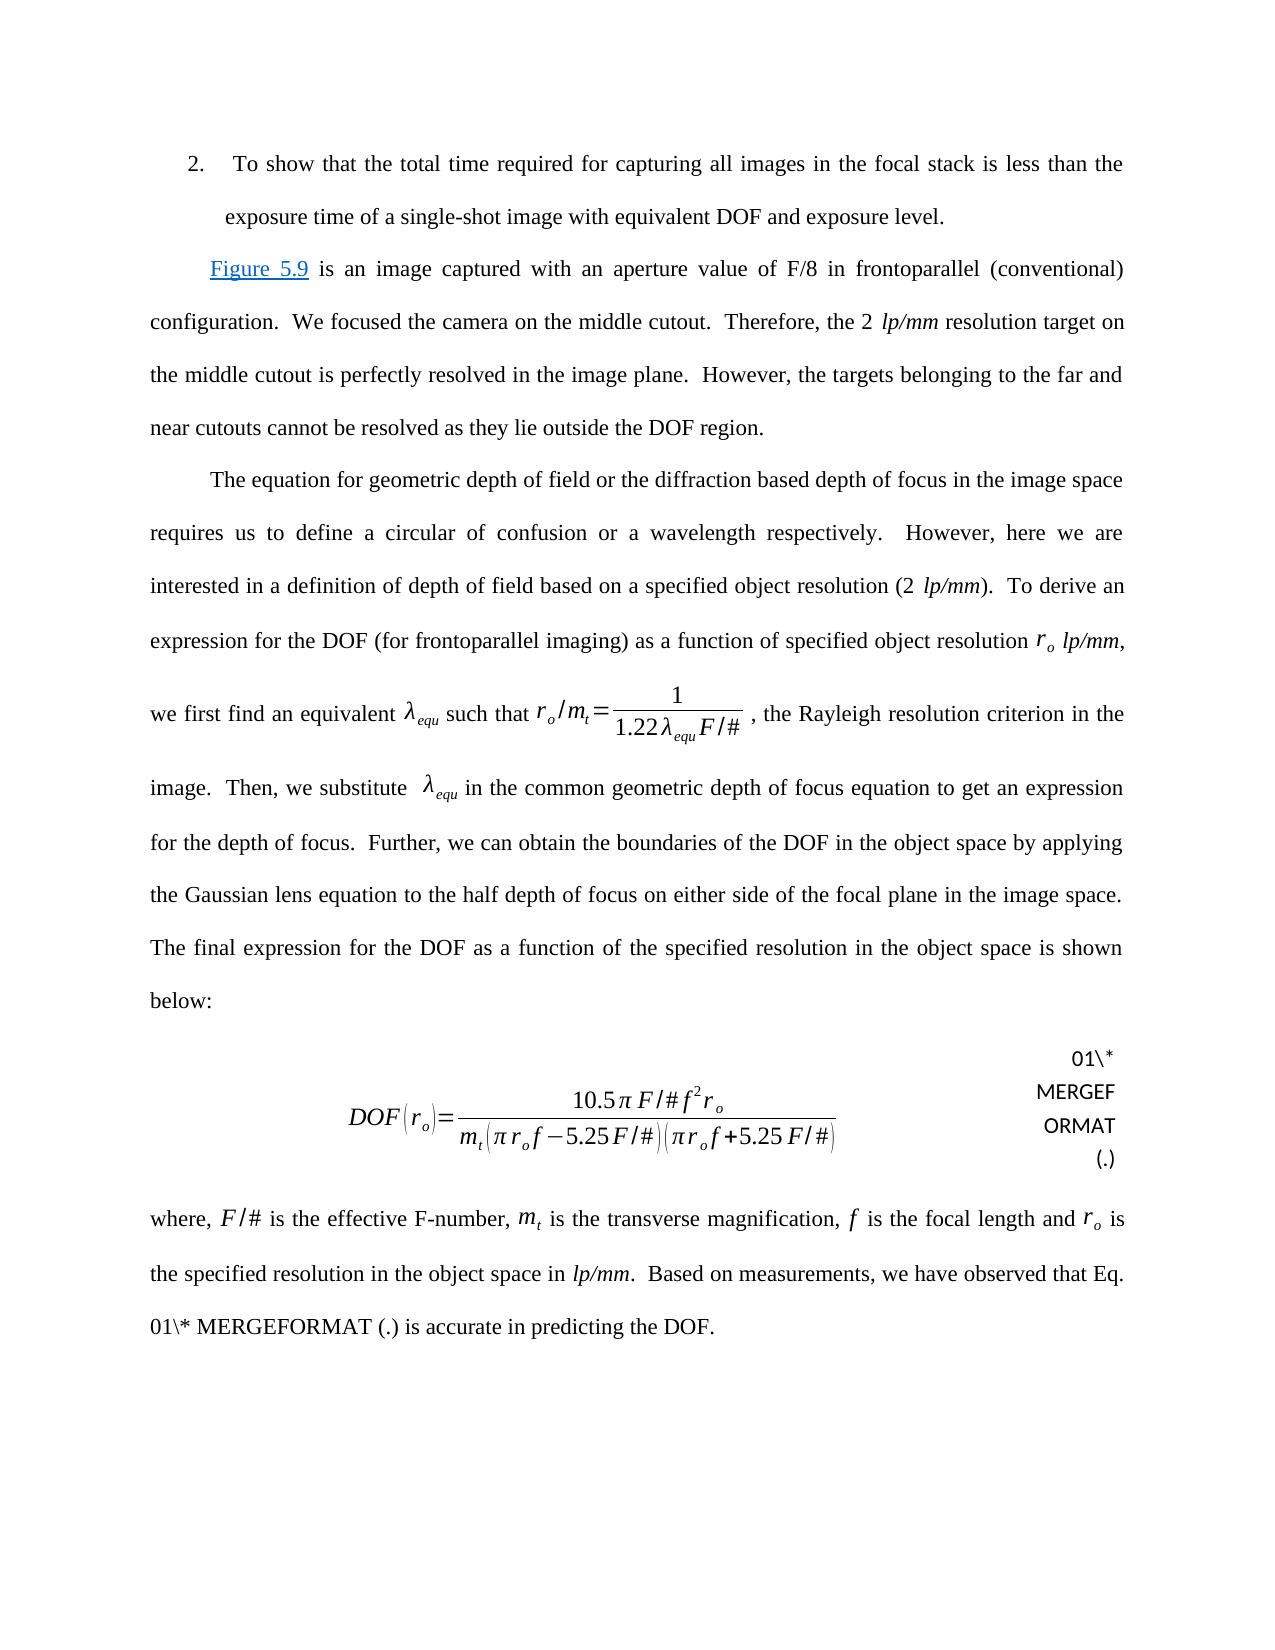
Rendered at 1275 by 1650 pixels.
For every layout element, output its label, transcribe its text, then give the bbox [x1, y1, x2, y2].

text Figure 5.9 is an image captured with an aperture value of F/8 in frontoparallel (conventional) configuration. We focused the camera on the middle cutout. Therefore, the 2 lp/mm resolution target on the middle cutout is perfectly resolved in the image plane. However, the targets belonging to the far and near cutouts cannot be resolved as they lie outside the DOF region. [150, 255, 1125, 440]
list To show that the total time required for capturing all images in the focal stack is less than the exposure time of a single-shot image with equivalent DOF and exposure level. [187, 150, 1125, 229]
text where, is the effective F-number, is the transverse magnification, is the focal length and is the specified resolution in the object space in lp/mm. Based on measurements, we have observed that Eq. (5.19) is accurate in predicting the DOF. [150, 1203, 1125, 1339]
table_header [150, 1040, 1035, 1203]
text The equation for geometric depth of field or the diffraction based depth of focus in the image space requires us to define a circular of confusion or a wavelength respectively. However, here we are interested in a definition of depth of field based on a specified object resolution (2 lp/mm). To derive an expression for the DOF (for frontoparallel imaging) as a function of specified object resolution lp/mm, we first find an equivalent such that , the Rayleigh resolution criterion in the image. Then, we substitute in the common geometric depth of focus equation to get an expression for the depth of focus. Further, we can obtain the boundaries of the DOF in the object space by applying the Gaussian lens equation to the half depth of focus on either side of the focal plane in the image space. The final expression for the DOF as a function of the specified resolution in the object space is shown below: [150, 466, 1125, 1013]
table_header [1035, 1040, 1115, 1203]
